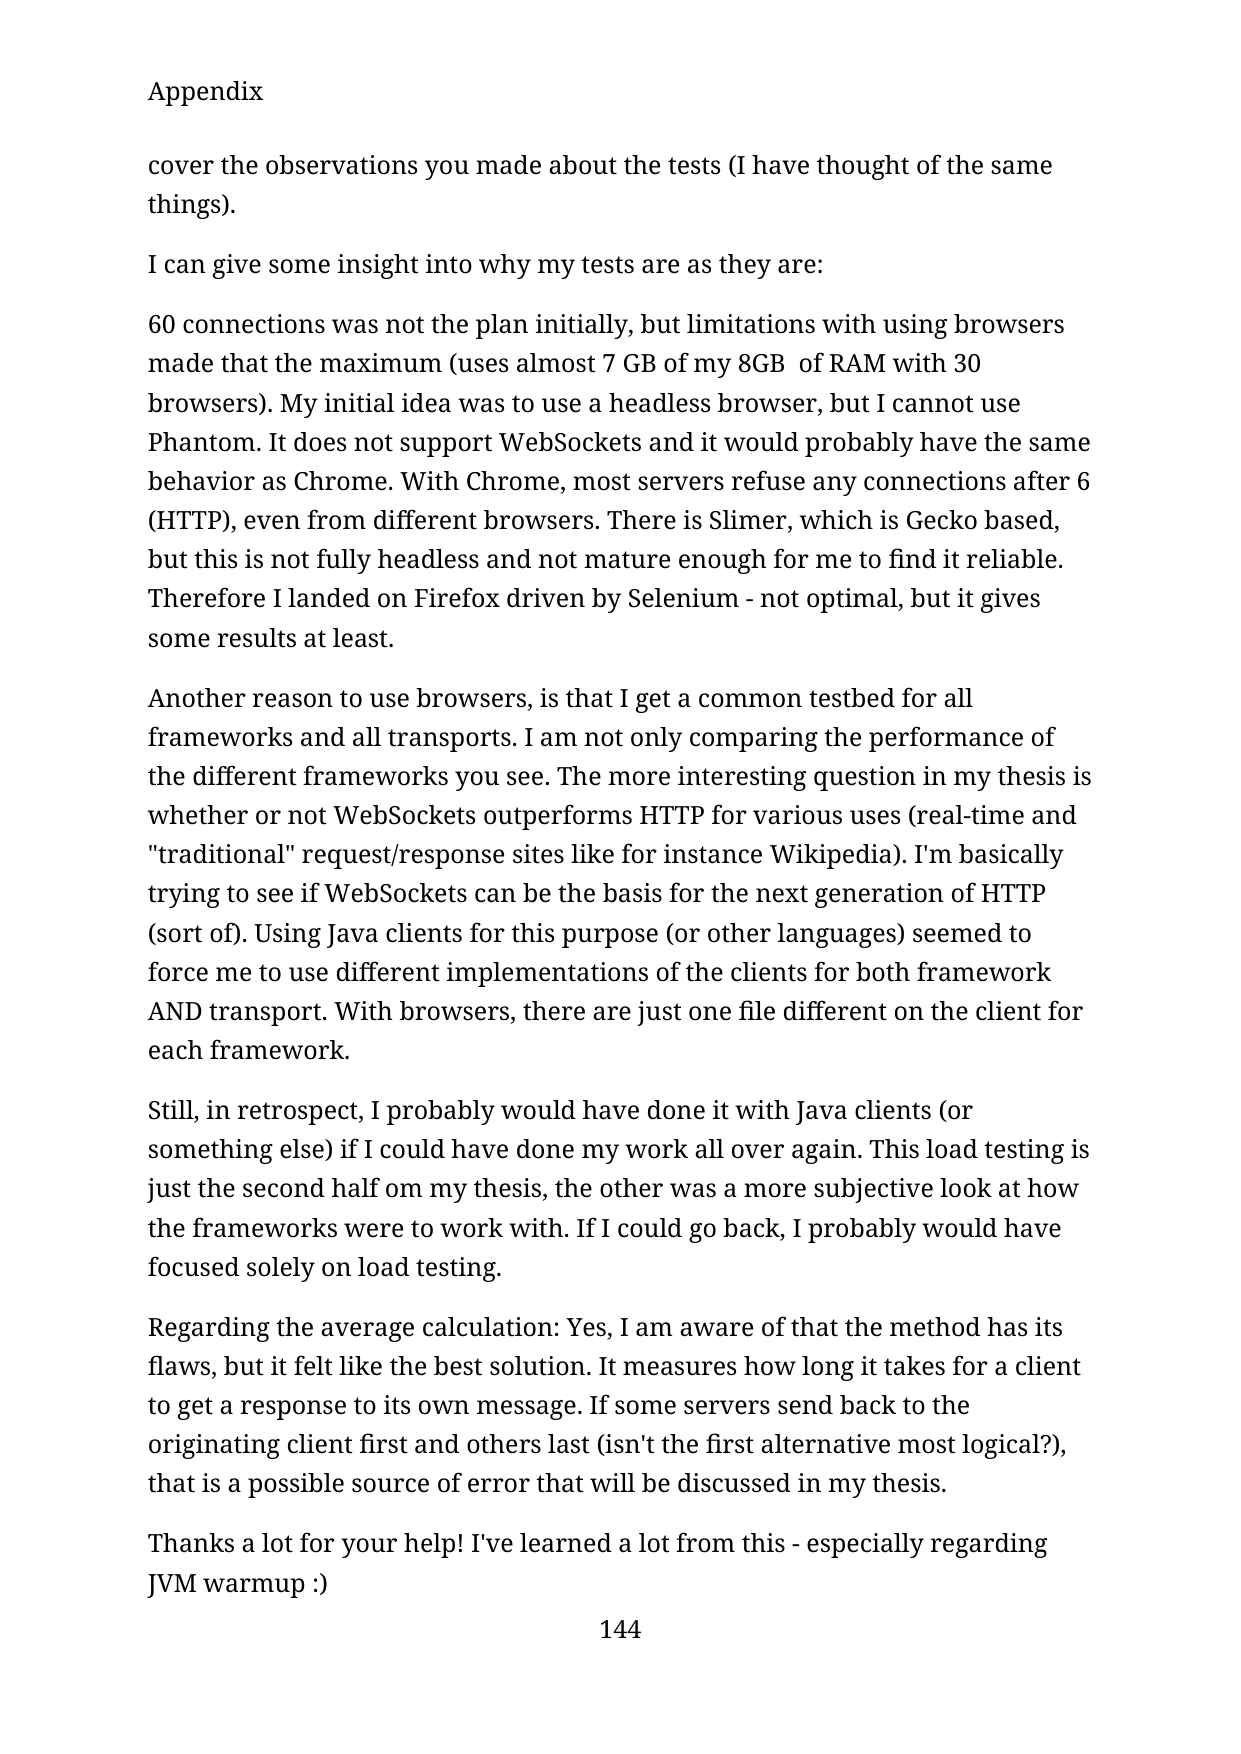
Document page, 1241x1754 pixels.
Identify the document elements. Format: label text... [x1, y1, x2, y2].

text Regarding the average calculation: Yes, I am aware of that the method has its flaws, but it felt like the best solution. It measures how long it takes for a client to get a response to its own message. If some servers send back to the originating client first and others last (isn't the first alternative most logical?), that is a possible source of error that will be discussed in my thesis. [148, 1309, 1092, 1500]
text Thanks a lot for your help! I've learned a lot from this - especially regarding JVM warmup :) [148, 1526, 1092, 1599]
text 60 connections was not the plan initially, but limitations with using browsers made that the maximum (uses almost 7 GB of my 8GB of RAM with 30 browsers). My initial idea was to use a headless browser, but I cannot use Phantom. It does not support WebSockets and it would probably have the same behavior as Chrome. With Chrome, most servers refuse any connections after 6 (HTTP), even from different browsers. There is Slimer, which is Gecko based, but this is not fully headless and not mature enough for me to find it reliable. Therefore I landed on Firefox driven by Selenium - not optimal, but it gives some results at least. [148, 307, 1092, 654]
text I can give some insight into why my tests are as they are: [148, 247, 1092, 281]
text Another reason to use browsers, is that I get a common testbed for all frameworks and all transports. I am not only comparing the performance of the different frameworks you see. The more interesting question in my thesis is whether or not WebSockets outperforms HTTP for various uses (real-time and "traditional" request/response sites like for instance Wikipedia). I'm basically trying to see if WebSockets can be the basis for the next generation of HTTP (sort of). Using Java clients for this purpose (or other languages) seemed to force me to use different implementations of the clients for both framework AND transport. With browsers, there are just one file different on the client for each framework. [148, 680, 1092, 1067]
text Still, in retrospect, I probably would have done it with Java clients (or something else) if I could have done my work all over again. This load testing is just the second half om my thesis, the other was a more subjective look at how the frameworks were to work with. If I could go back, I probably would have focused solely on load testing. [148, 1093, 1092, 1283]
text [148, 148, 1092, 221]
